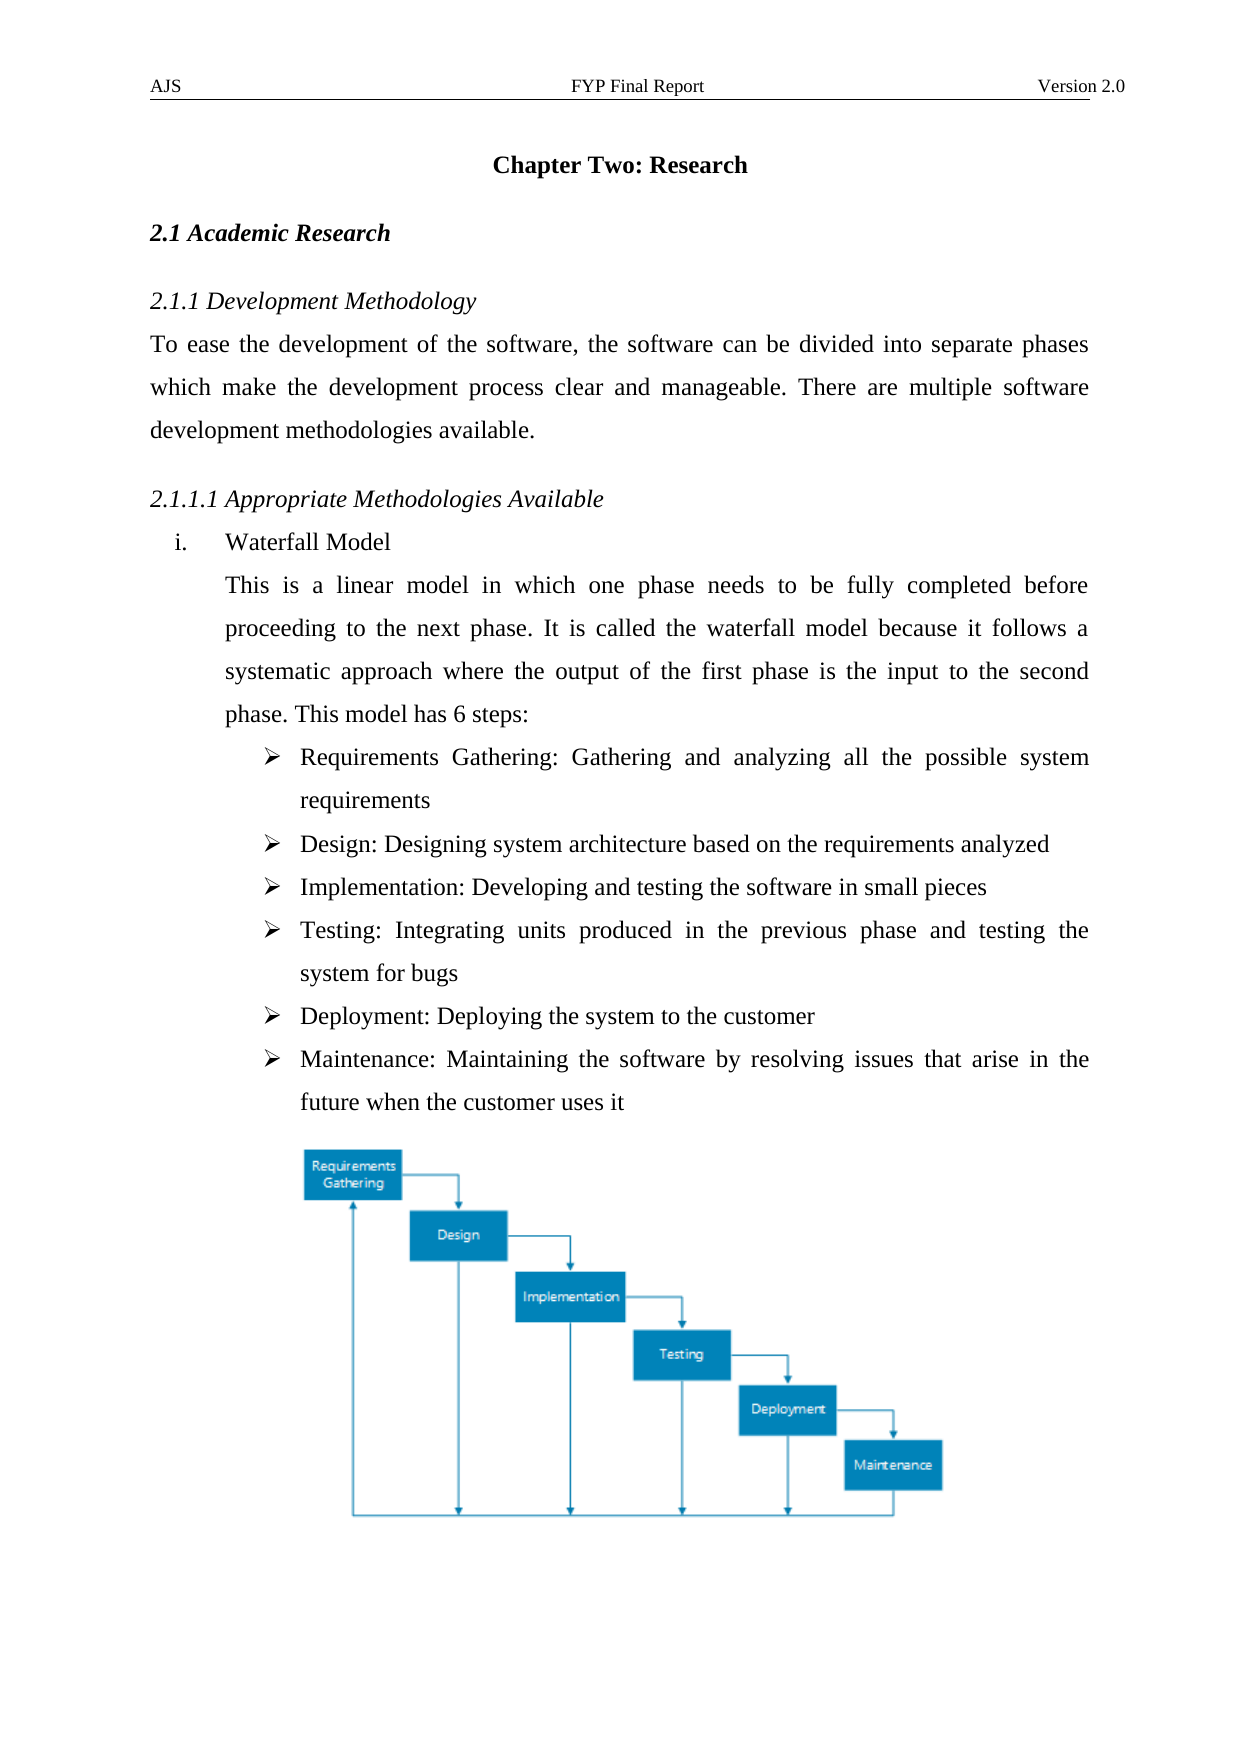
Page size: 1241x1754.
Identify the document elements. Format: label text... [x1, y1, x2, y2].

subtitle Development Methodology [150, 286, 1090, 315]
list Maintenance: Maintaining the software by resolving issues that arise in the future when the customer uses it [262, 1044, 1090, 1116]
subtitle Academic Research [150, 218, 1090, 247]
list Design: Designing system architecture based on the requirements analyzed [262, 829, 1090, 857]
picture [286, 1147, 955, 1526]
list Waterfall Model [187, 527, 1090, 556]
list Implementation: Developing and testing the software in small pieces [262, 872, 1090, 901]
list Deployment: Deploying the system to the customer [262, 1001, 1090, 1030]
list Testing: Integrating units produced in the previous phase and testing the system for bugs [262, 915, 1090, 987]
subtitle Appropriate Methodologies Available [150, 484, 1090, 512]
text To ease the development of the software, the software can be divided into separate phases which make the development process clear and manageable. There are multiple software development methodologies available. [150, 329, 1090, 444]
subtitle Chapter Two: Research [150, 150, 1090, 179]
list Requirements Gathering: Gathering and analyzing all the possible system requirements [262, 742, 1090, 814]
list This is a linear model in which one phase needs to be fully completed before proceeding to the next phase. It is called the waterfall model because it follows a systematic approach where the output of the first phase is the input to the second phase. This model has 6 steps: [225, 570, 1090, 728]
